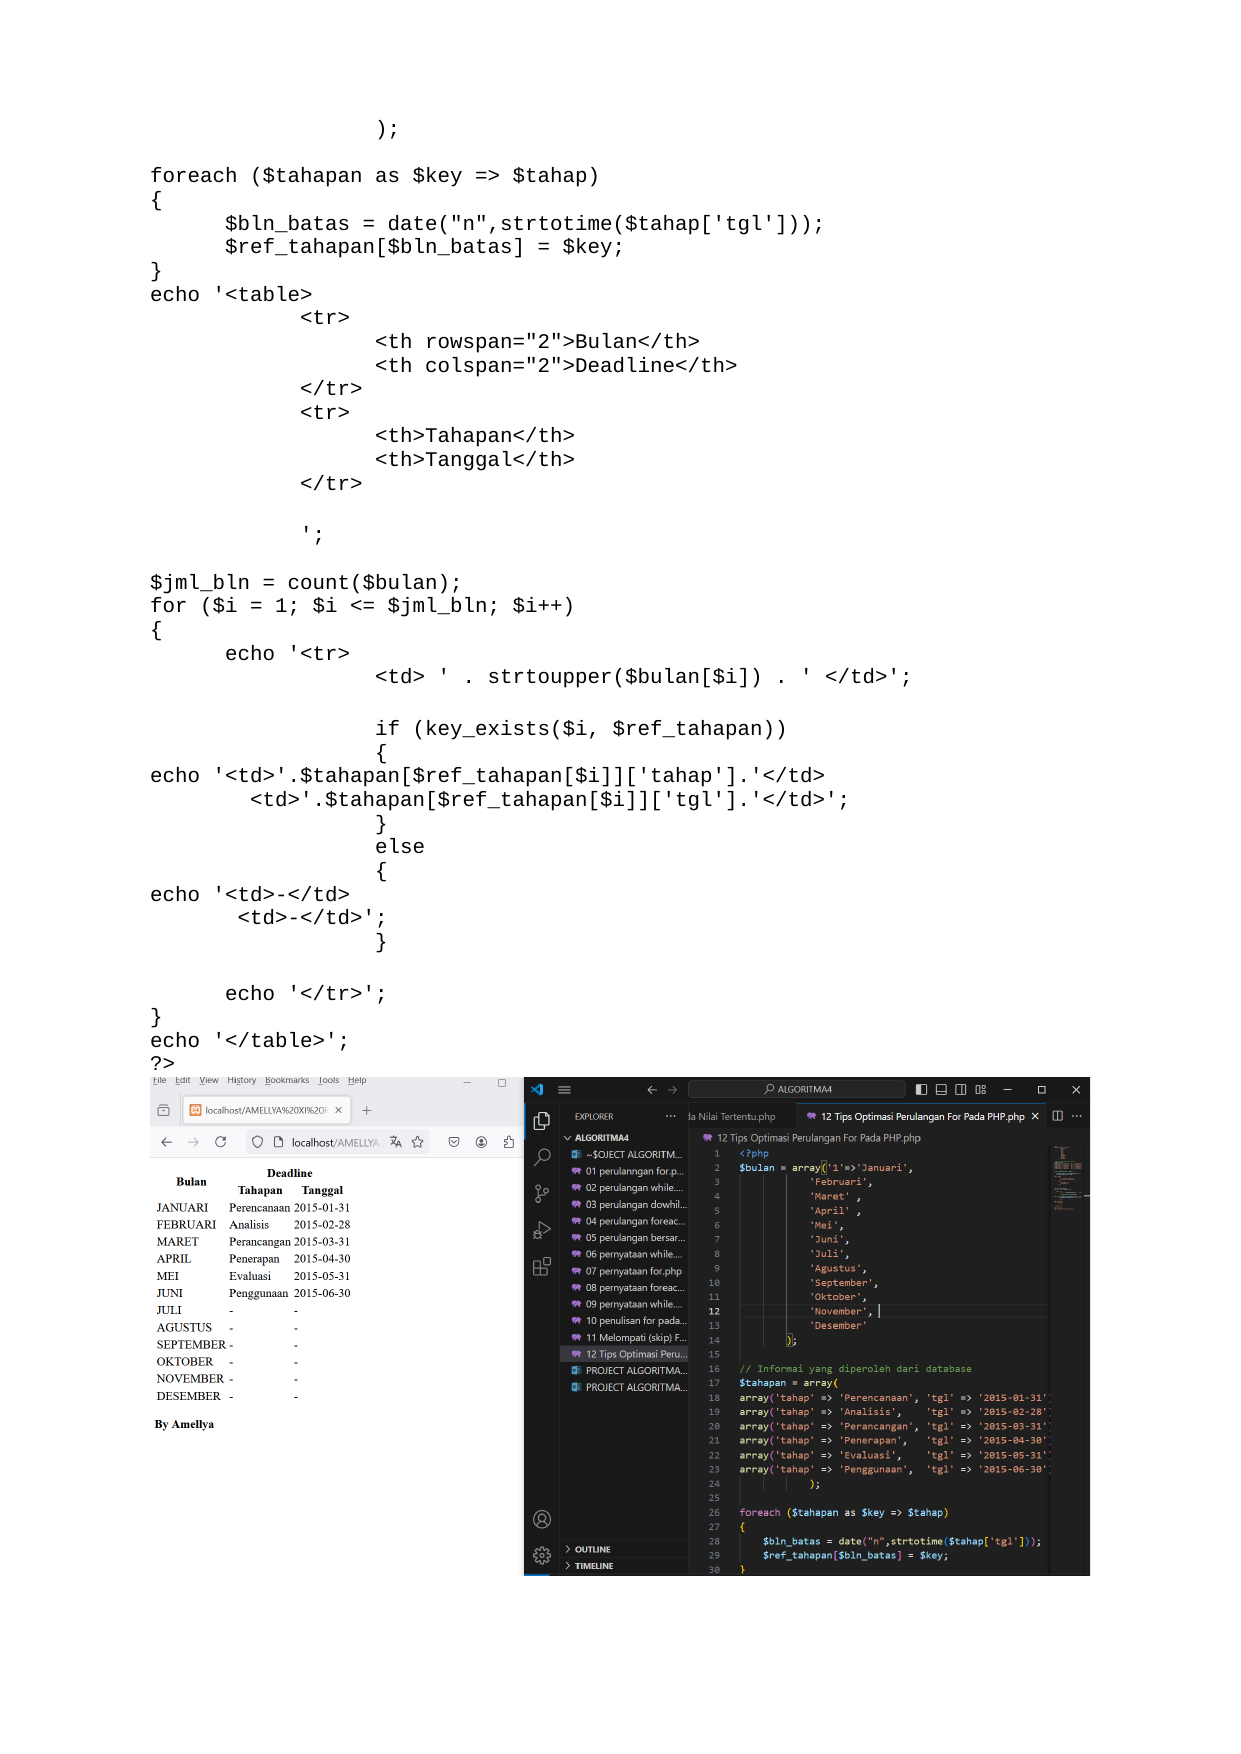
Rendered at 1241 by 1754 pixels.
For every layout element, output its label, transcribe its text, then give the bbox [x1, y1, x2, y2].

text <td>-</td>'; [150, 907, 1090, 931]
text echo '<td>'.$tahapan[$ref_tahapan[$i]]['tahap'].'</td> [150, 765, 1090, 789]
text } [150, 260, 1090, 284]
text </tr> [150, 473, 1090, 496]
text <tr> [150, 402, 1090, 426]
text echo '<table> [150, 284, 1090, 307]
picture [150, 1077, 1091, 1576]
text <td> ' . strtoupper($bulan[$i]) . ' </td>'; [150, 666, 1090, 690]
text <th rowspan="2">Bulan</th> [150, 331, 1090, 354]
text $ref_tahapan[$bln_batas] = $key; [150, 236, 1090, 260]
text $bln_batas = date("n",strtotime($tahap['tgl'])); [150, 213, 1090, 236]
text } [150, 1006, 1090, 1030]
text else [150, 836, 1090, 860]
text $jml_bln = count($bulan); [150, 572, 1090, 595]
text <th colspan="2">Deadline</th> [150, 354, 1090, 378]
text <tr> [150, 307, 1090, 331]
text echo '<tr> [150, 643, 1090, 666]
text echo '</tr>'; [150, 982, 1090, 1006]
text ?> [150, 1053, 1090, 1077]
text foreach ($tahapan as $key => $tahap) [150, 165, 1090, 189]
text if (key_exists($i, $ref_tahapan)) [150, 718, 1090, 742]
text </tr> [150, 378, 1090, 402]
text } [150, 931, 1090, 954]
text <td>'.$tahapan[$ref_tahapan[$i]]['tgl'].'</td>'; [150, 789, 1090, 813]
text for ($i = 1; $i <= $jml_bln; $i++) [150, 595, 1090, 619]
text '; [150, 524, 1090, 548]
text { [150, 860, 1090, 883]
text <th>Tanggal</th> [150, 449, 1090, 473]
text echo '</table>'; [150, 1030, 1090, 1053]
text ); [150, 118, 1090, 142]
text } [150, 813, 1090, 836]
text { [150, 742, 1090, 765]
text <th>Tahapan</th> [150, 426, 1090, 449]
text { [150, 619, 1090, 643]
text { [150, 189, 1090, 213]
text echo '<td>-</td> [150, 883, 1090, 907]
